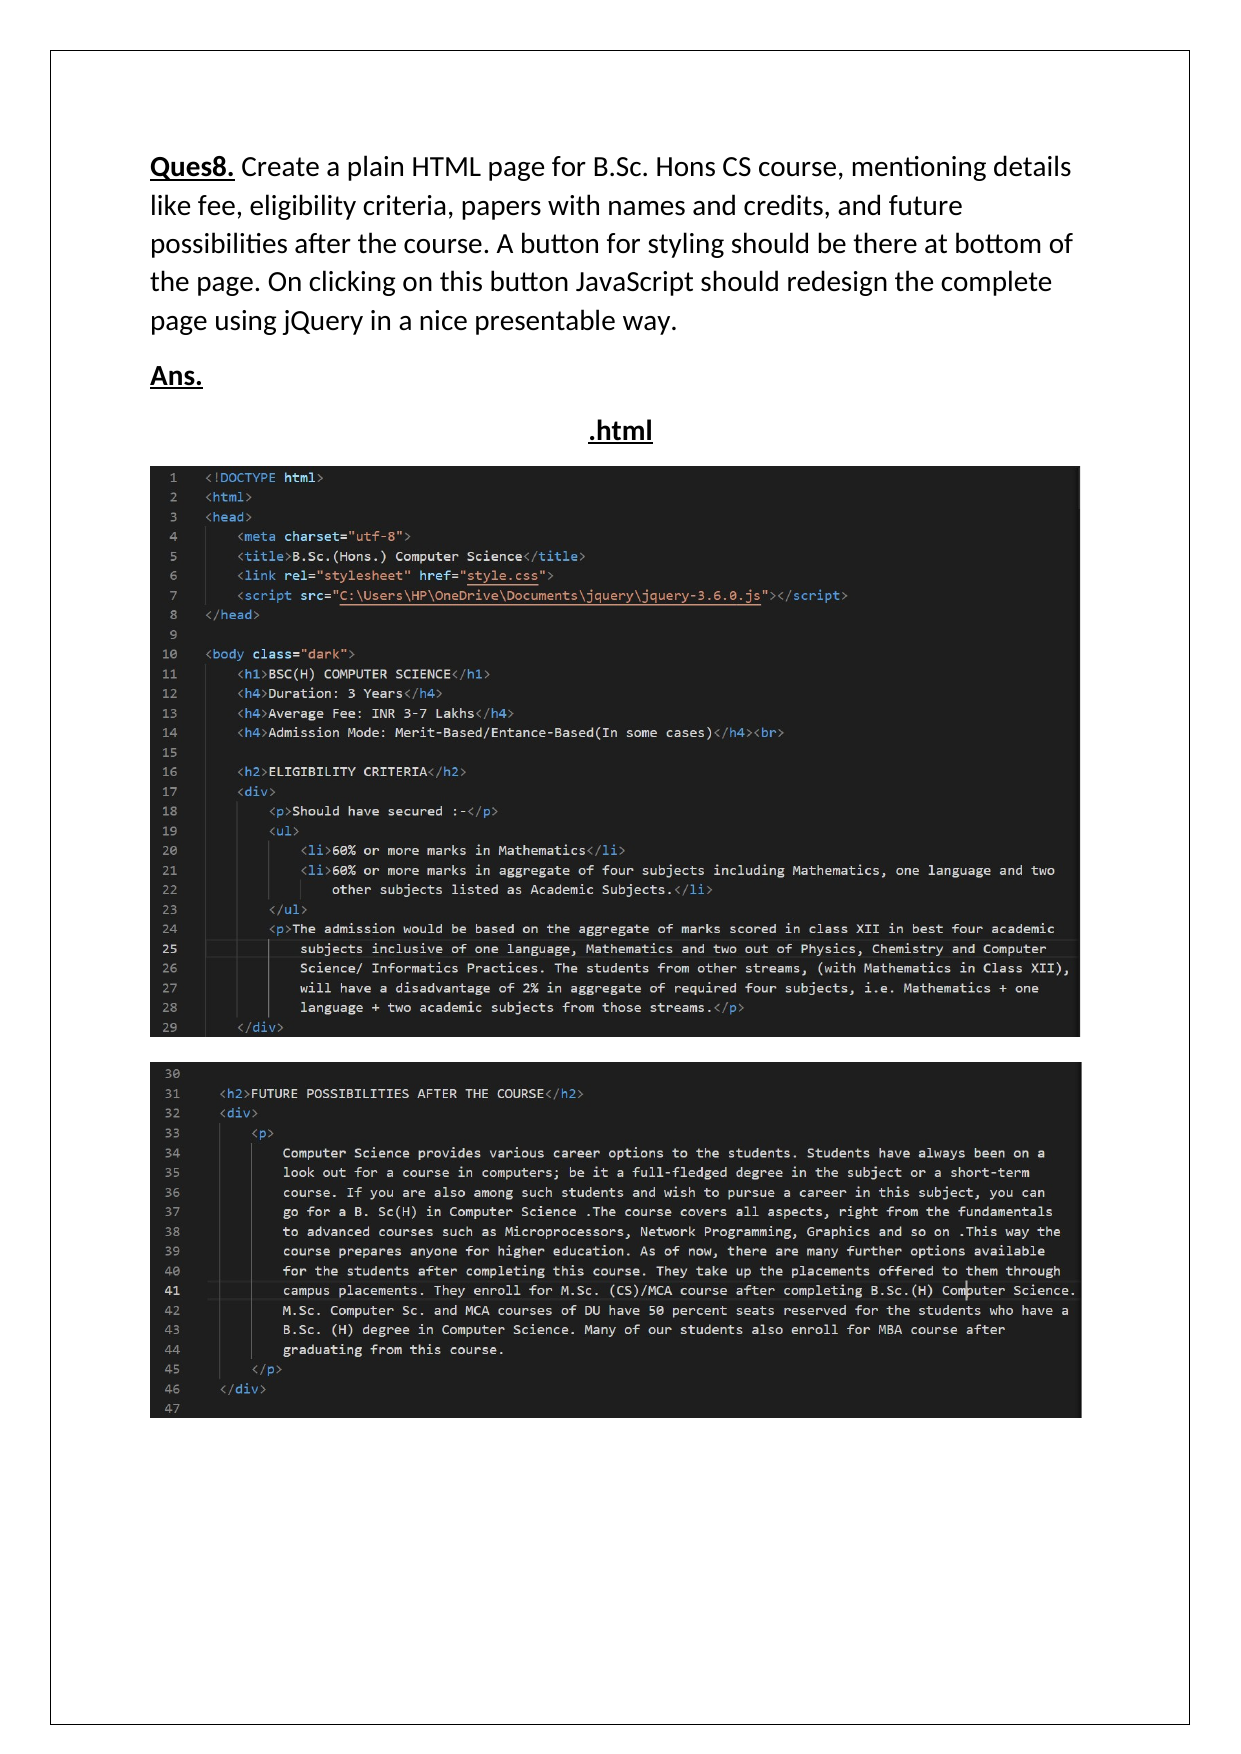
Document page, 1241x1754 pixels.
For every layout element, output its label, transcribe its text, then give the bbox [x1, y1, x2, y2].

text .html [333, 412, 907, 447]
text Ans. [150, 357, 1123, 392]
picture [150, 466, 1081, 1037]
text Ques8. Create a plain HTML page for B.Sc. Hons CS course, mentioning details like fee, eligibility criteria, papers with names and credits, and future possibilities after the course. A button for styling should be there at bottom of the page. On clicking on this button JavaScript should redesign the complete page using jQuery in a nice presentable way. [150, 148, 1078, 338]
picture [150, 1062, 1082, 1418]
